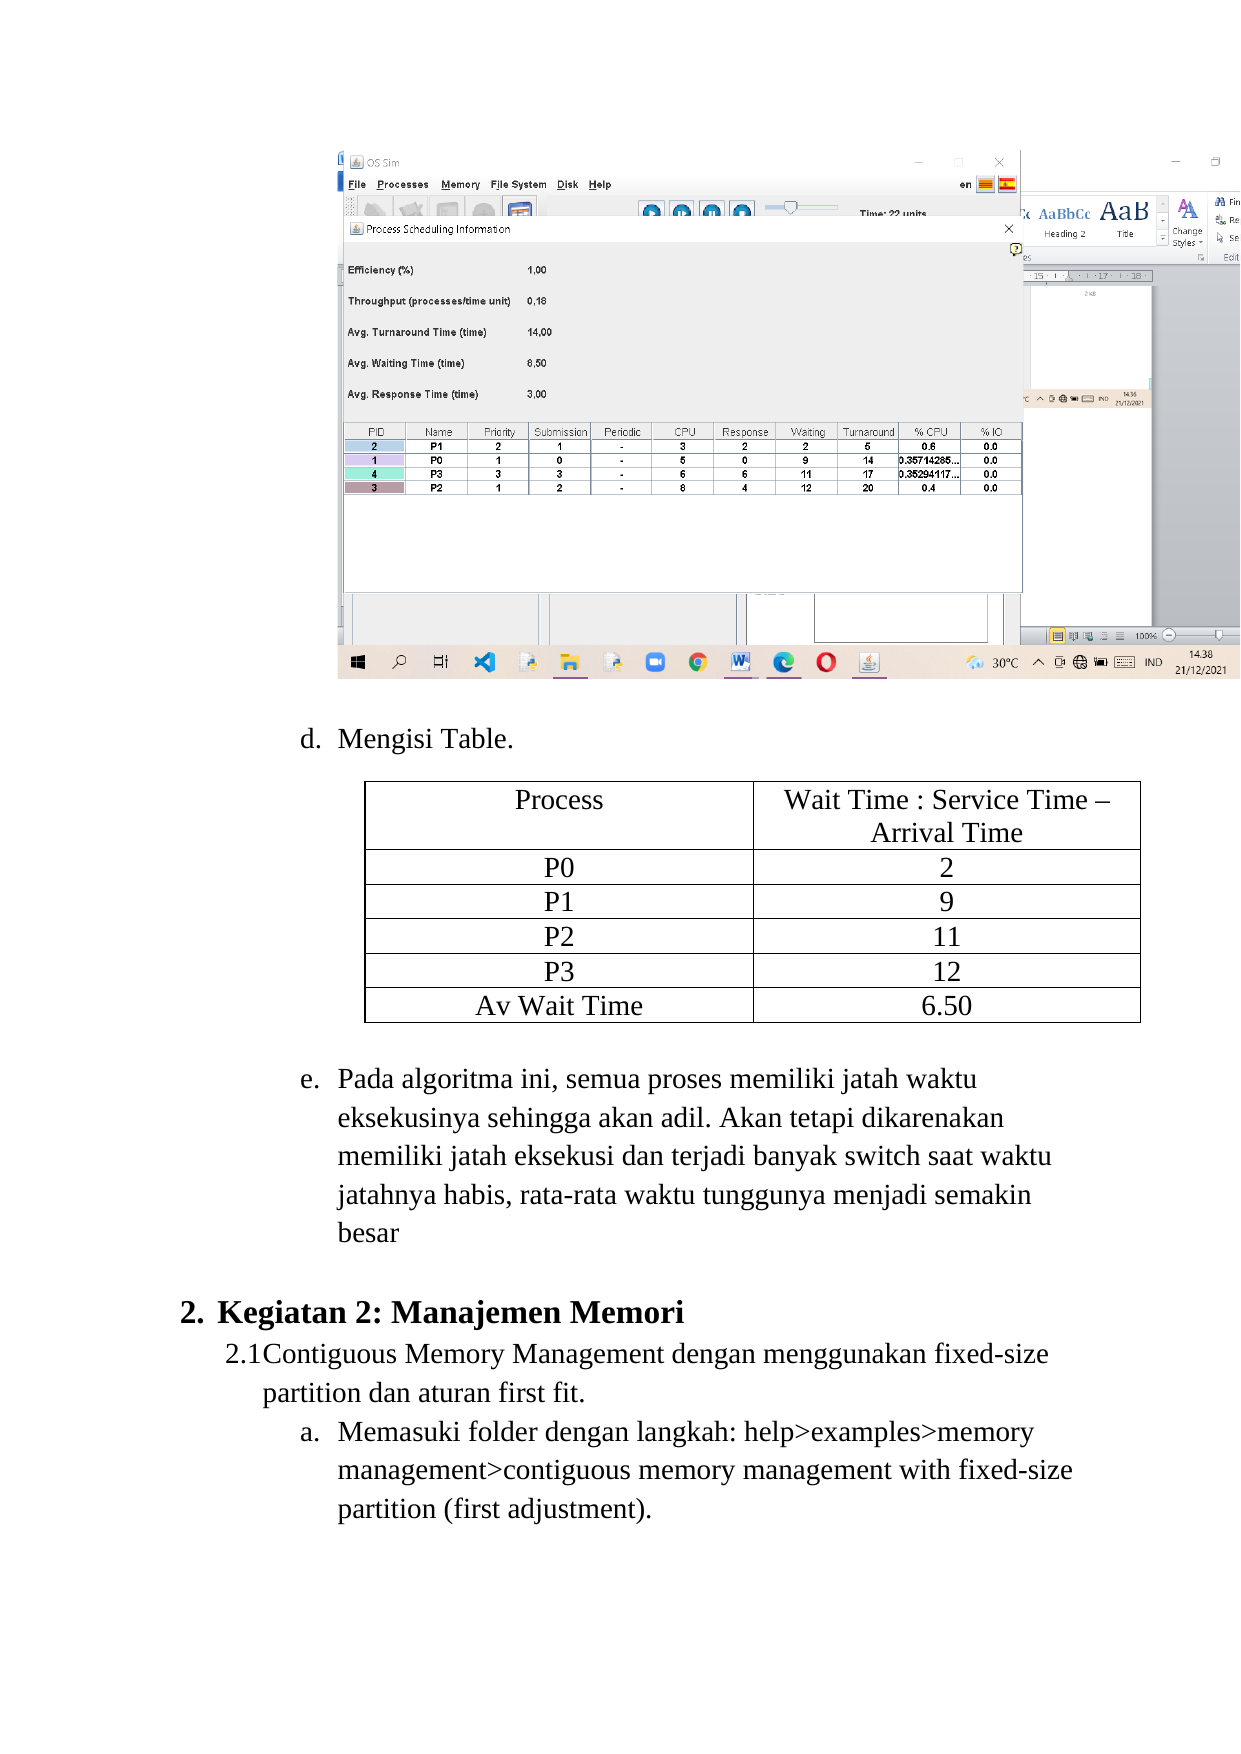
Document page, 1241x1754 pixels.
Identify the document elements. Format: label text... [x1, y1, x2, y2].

table_header Wait Time : Service Time – Arrival Time [754, 782, 1140, 849]
table_cell 12 [754, 954, 1140, 987]
table_cell P0 [366, 850, 753, 883]
table_cell 9 [754, 885, 1140, 918]
list Pada algoritma ini, semua proses memiliki jatah waktu eksekusinya sehingga akan adil. Akan tetapi dikarenakan memiliki jatah eksekusi dan terjadi banyak switch saat waktu jatahnya habis, rata-rata waktu tunggunya menjadi semakin besar [300, 1061, 1090, 1249]
table_header Process [366, 782, 753, 849]
table_cell 6.50 [754, 988, 1140, 1022]
table_cell P2 [366, 919, 753, 953]
table_cell P3 [366, 954, 753, 987]
list Contiguous Memory Management dengan menggunakan fixed-size partition dan aturan first fit. [225, 1337, 1090, 1409]
table_cell Av Wait Time [366, 988, 753, 1022]
table_cell 11 [754, 919, 1140, 953]
list Memasuki folder dengan langkah: help>examples>memory management>contiguous memory management with fixed-size partition (first adjustment). [300, 1414, 1090, 1524]
picture [337, 150, 1241, 679]
list Mengisi Table. [300, 721, 1090, 755]
table_cell 2 [754, 850, 1140, 883]
list Kegiatan 2: Manajemen Memori [179, 1293, 1090, 1331]
table_cell P1 [366, 885, 753, 918]
